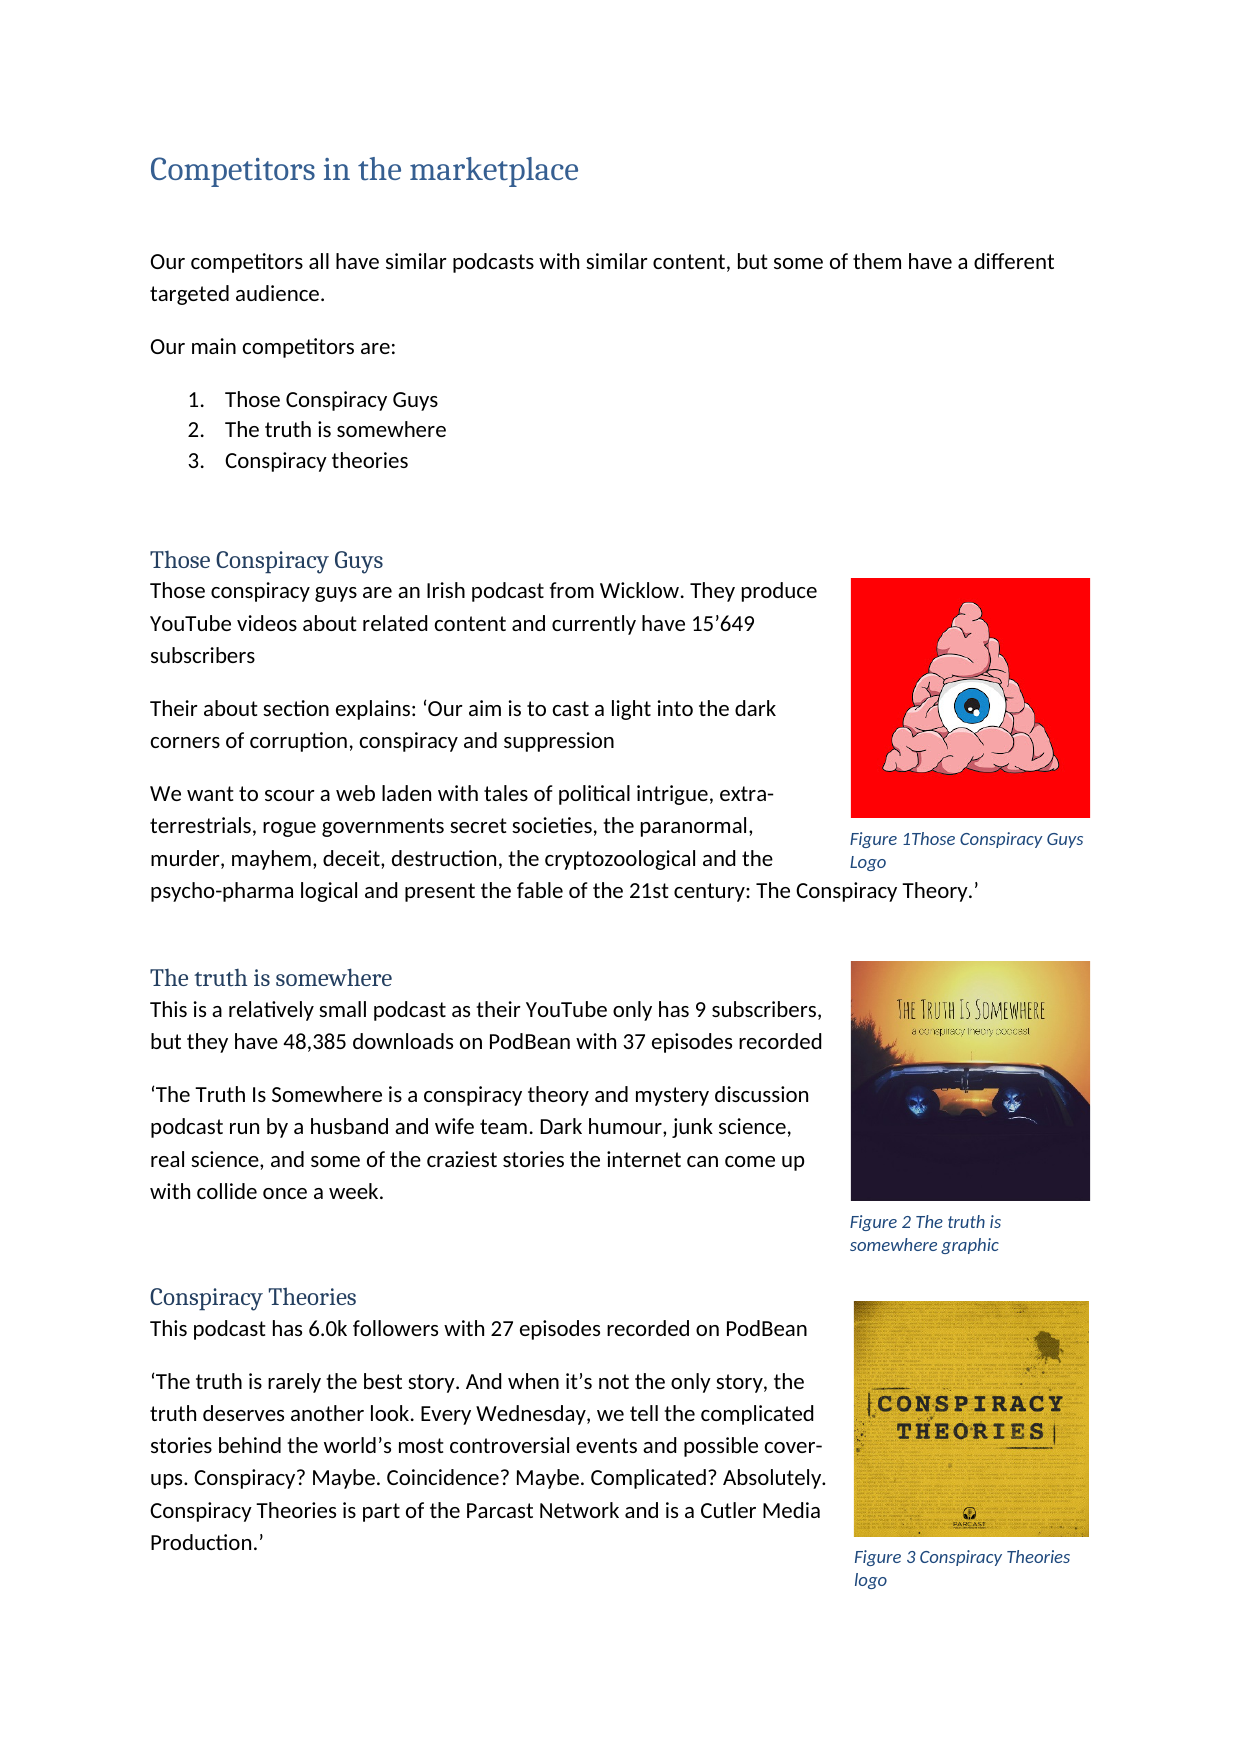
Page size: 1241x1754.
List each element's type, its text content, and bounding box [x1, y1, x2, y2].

text We want to scour a web laden with tales of political intrigue, extra-terrestrials, rogue governments secret societies, the paranormal, murder, mayhem, deceit, destruction, the cryptozoological and the psycho-pharma logical and present the fable of the 21st century: The Conspiracy Theory.’ [150, 779, 1090, 904]
subtitle Competitors in the marketplace [150, 150, 1090, 188]
text Our main competitors are: [150, 332, 1090, 360]
list The truth is somewhere [187, 416, 1090, 443]
picture [850, 961, 1091, 1201]
text This podcast has 6.0k followers with 27 episodes recorded on PodBean [150, 1314, 853, 1342]
text This is a relatively small podcast as their YouTube only has 9 subscribers, but they have 48,385 downloads on PodBean with 37 episodes recorded [150, 995, 850, 1055]
picture [853, 1301, 1089, 1537]
list Those Conspiracy Guys [187, 385, 1090, 413]
subtitle The truth is somewhere [150, 964, 850, 993]
list Conspiracy theories [187, 446, 1090, 474]
subtitle Conspiracy Theories [150, 1283, 1090, 1312]
subtitle Those Conspiracy Guys [150, 546, 1090, 574]
text Those conspiracy guys are an Irish podcast from Wicklow. They produce YouTube videos about related content and currently have 15’649 subscribers [150, 577, 1090, 669]
text Our competitors all have similar podcasts with similar content, but some of them have a different targeted audience. [150, 247, 1090, 307]
picture [850, 578, 1091, 818]
text Their about section explains: ‘Our aim is to cast a light into the dark corners of corruption, conspiracy and suppression [150, 694, 850, 754]
text ‘The truth is rarely the best story. And when it’s not the only story, the truth deserves another look. Every Wednesday, we tell the complicated stories behind the world’s most controversial events and possible cover-ups. Conspiracy? Maybe. Coincidence? Maybe. Complicated? Absolutely. Conspiracy Theories is part of the Parcast Network and is a Cutler Media Production.’ [150, 1367, 1090, 1556]
text ‘The Truth Is Somewhere is a conspiracy theory and mystery discussion podcast run by a husband and wife team. Dark humour, junk science, real science, and some of the craziest stories the internet can come up with collide once a week. [150, 1080, 1090, 1205]
